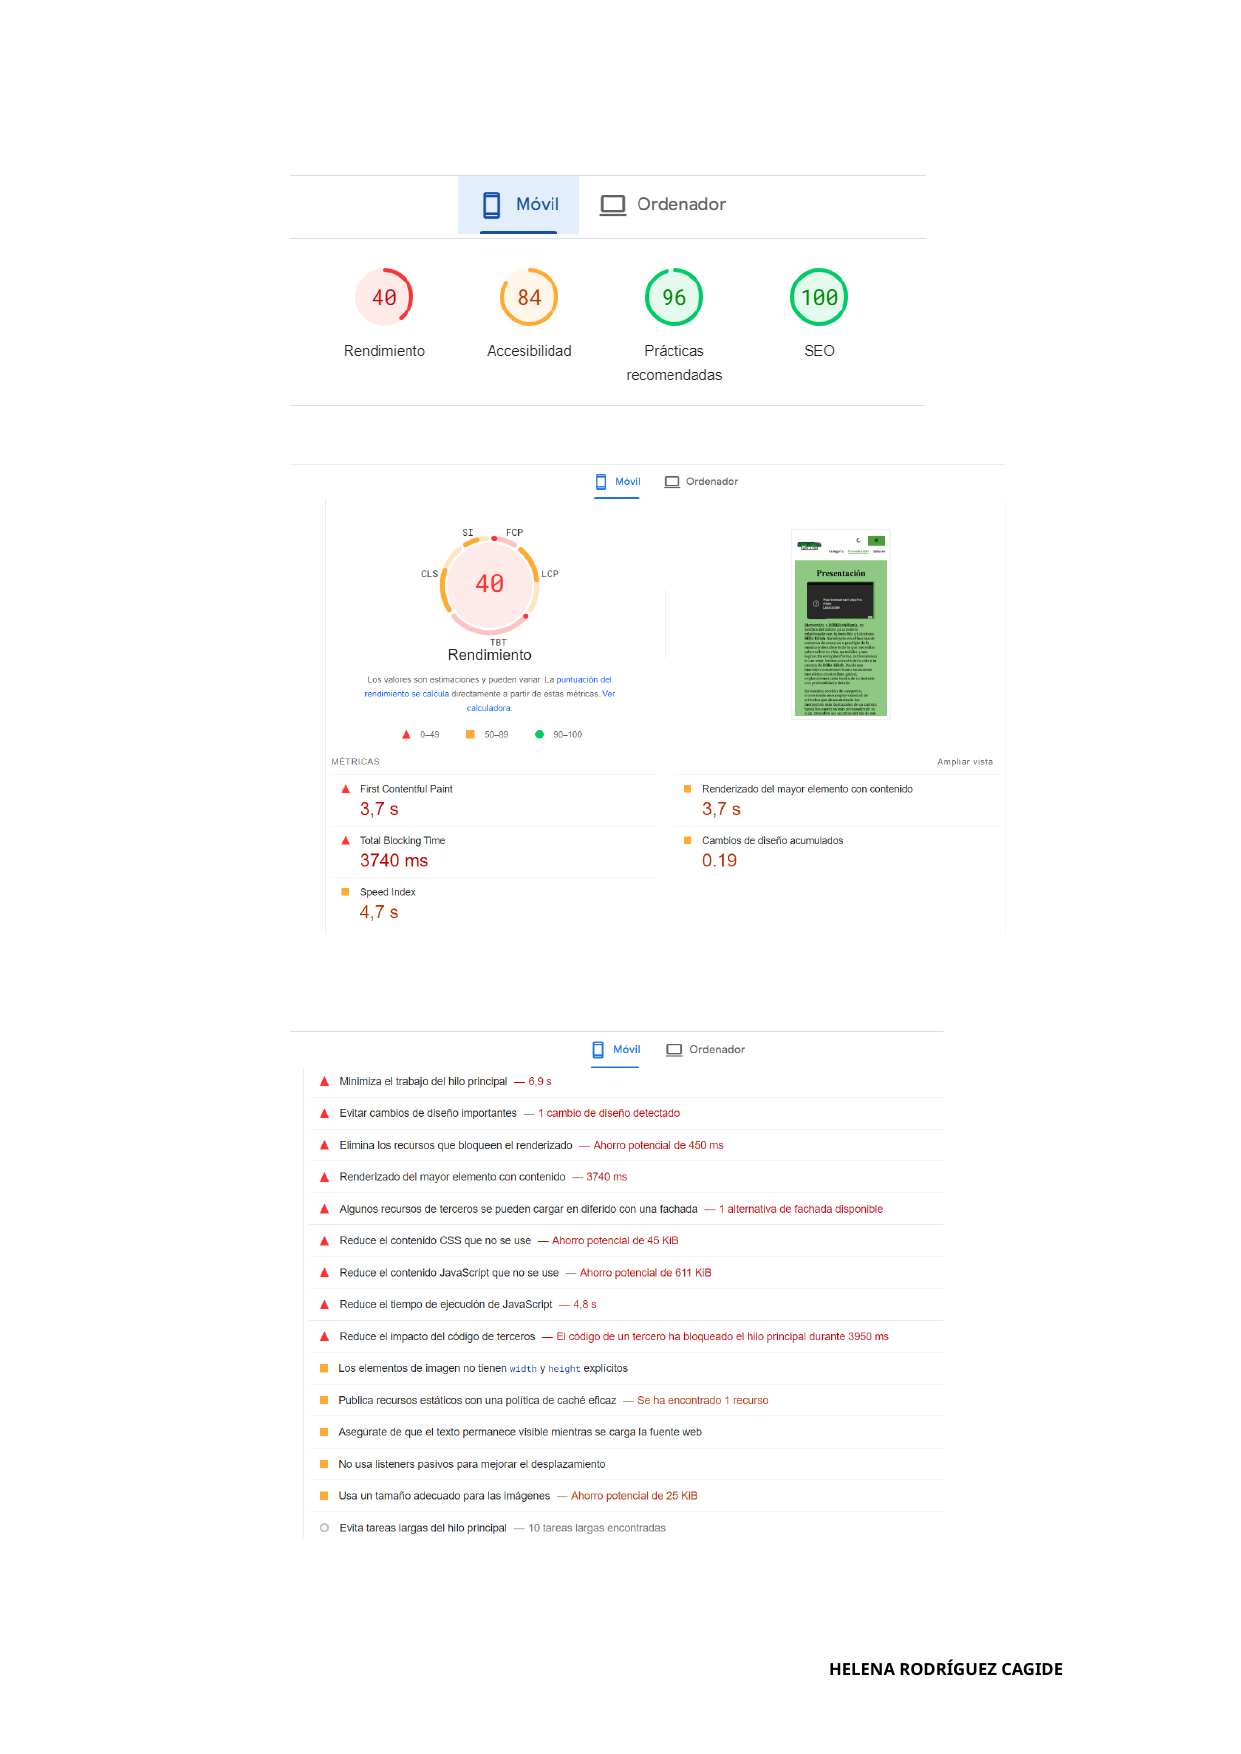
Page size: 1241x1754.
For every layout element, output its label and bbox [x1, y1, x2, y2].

picture [289, 1023, 944, 1538]
picture [289, 147, 926, 424]
picture [289, 452, 1006, 934]
